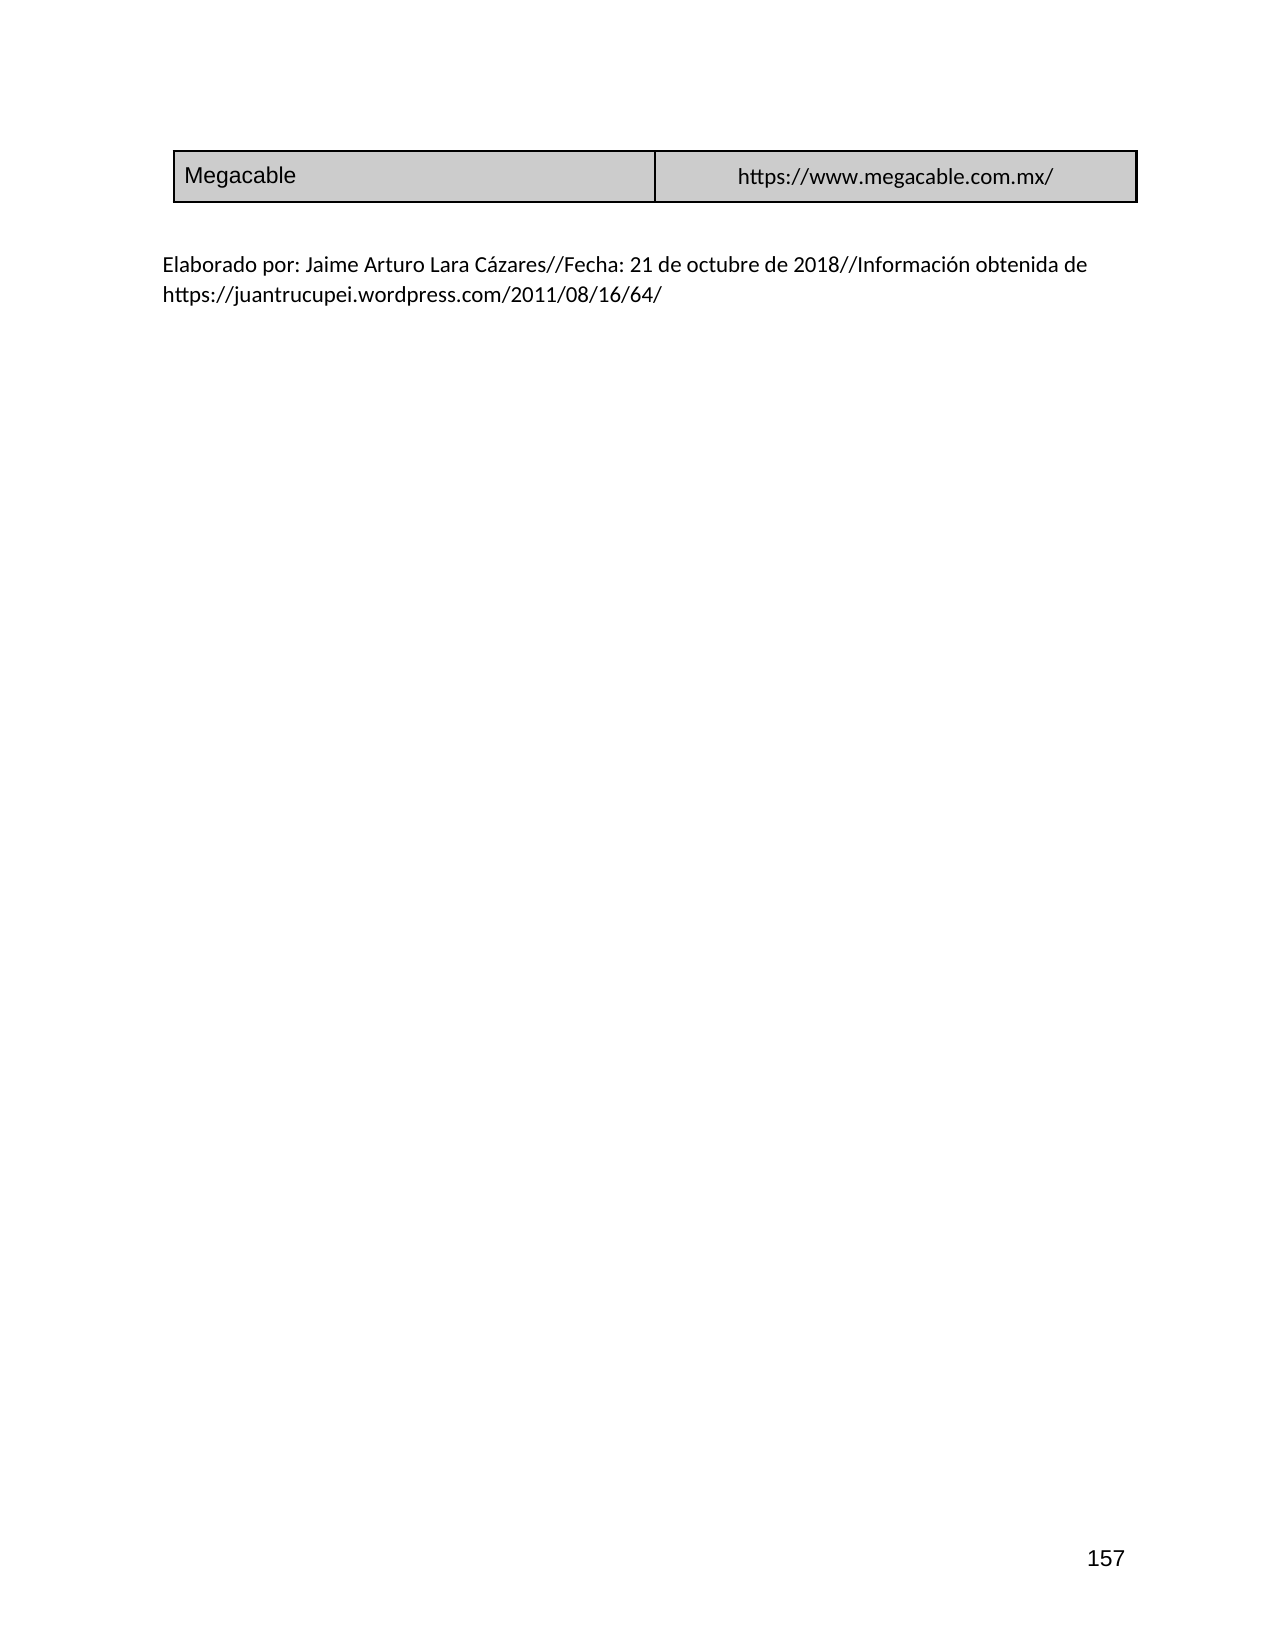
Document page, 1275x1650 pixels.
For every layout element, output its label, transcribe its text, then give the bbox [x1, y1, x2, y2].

text Elaborado por: Jaime Arturo Lara Cázares//Fecha: 21 de octubre de 2018//Información obtenida de https://juantrucupei.wordpress.com/2011/08/16/64/ [162, 250, 1125, 308]
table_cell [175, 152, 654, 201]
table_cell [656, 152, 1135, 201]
